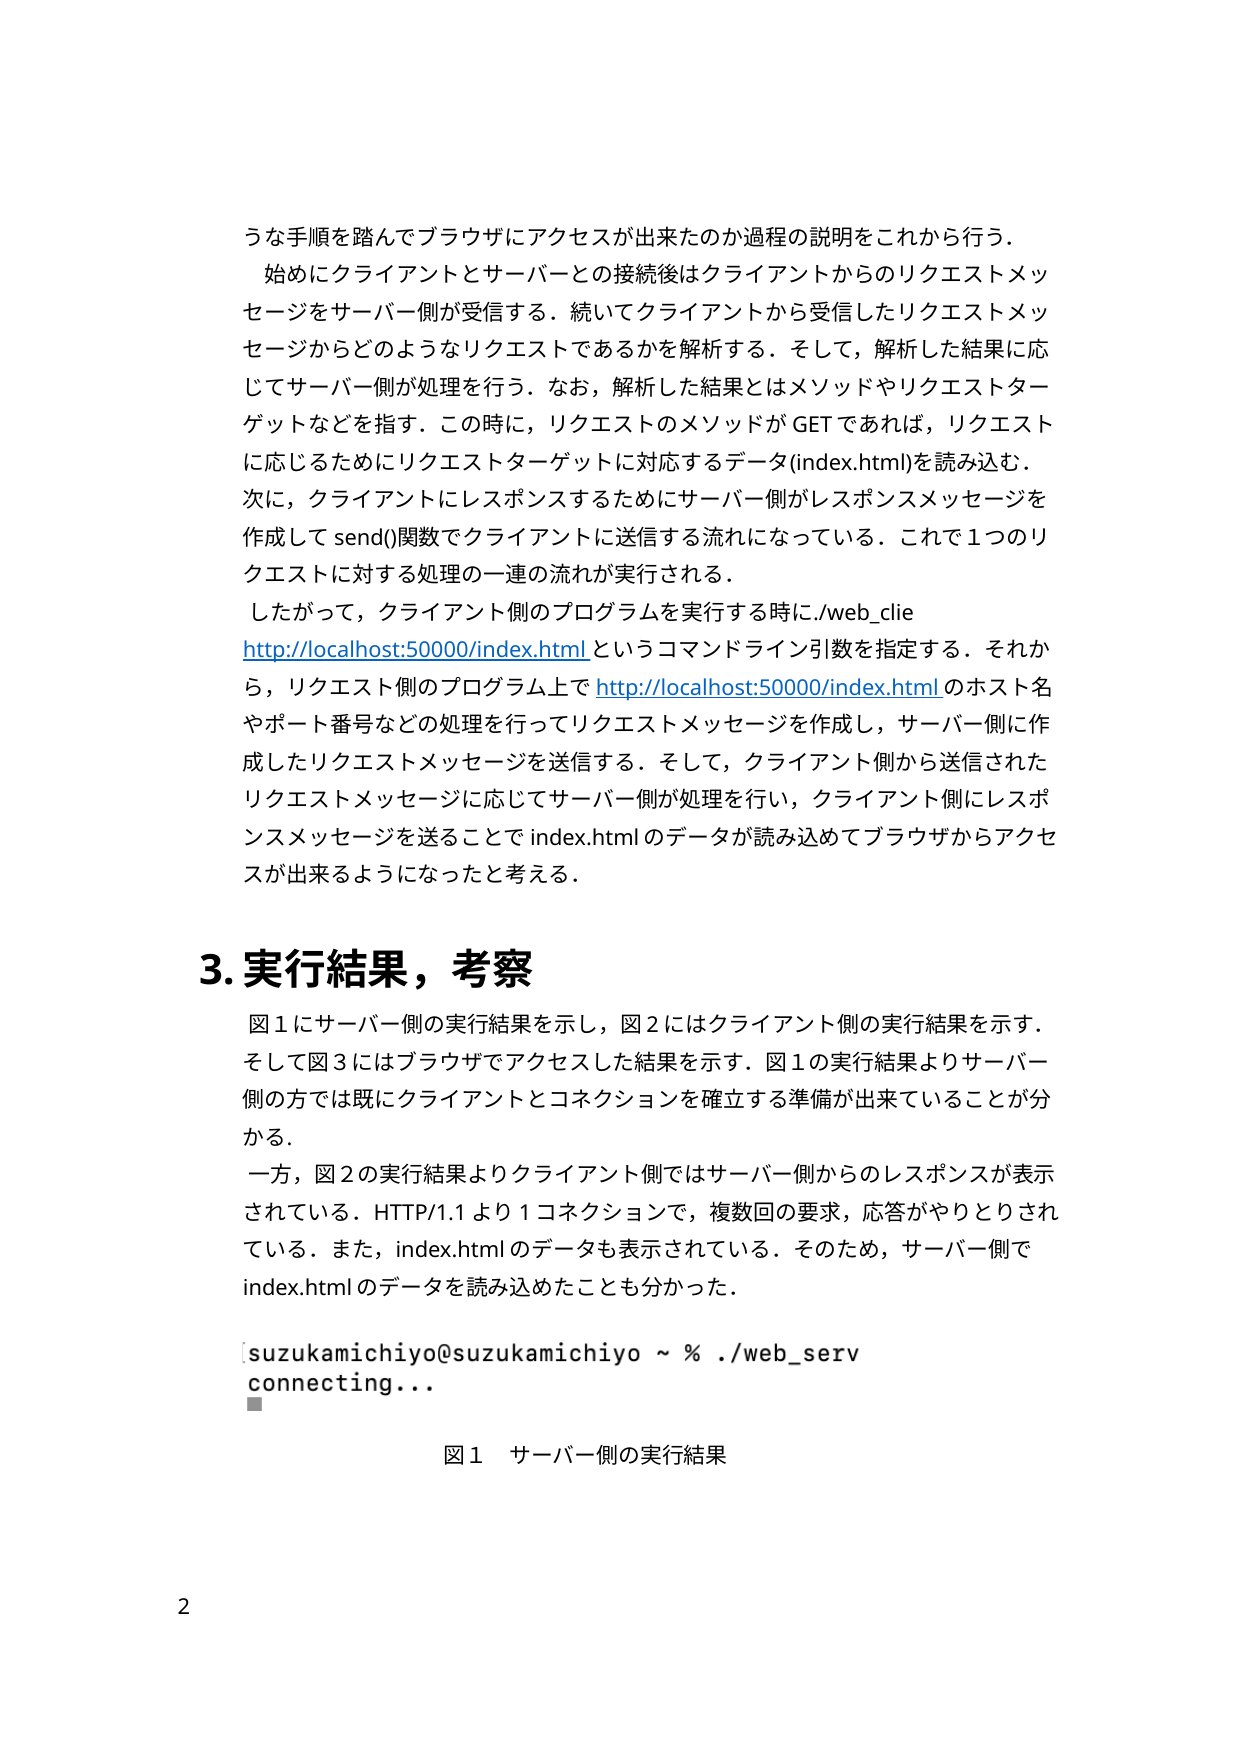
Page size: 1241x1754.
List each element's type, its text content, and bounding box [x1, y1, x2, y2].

list 実行結果，考察 [199, 929, 1063, 1004]
list 図１にサーバー側の実行結果を示し，図2にはクライアント側の実行結果を示す．そして図３にはブラウザでアクセスした結果を示す．図１の実行結果よりサーバー側の方では既にクライアントとコネクションを確立する準備が出来ていることが分かる. [243, 1004, 1063, 1154]
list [243, 217, 1063, 254]
picture [242, 1341, 1020, 1411]
list したがって，クライアント側のプログラムを実行する時に./web_clie http://localhost:50000/index.htmlというコマンドライン引数を指定する．それから，リクエスト側のプログラム上でhttp://localhost:50000/index.htmlのホスト名やポート番号などの処理を行ってリクエストメッセージを作成し，サーバー側に作成したリクエストメッセージを送信する．そして，クライアント側から送信されたリクエストメッセージに応じてサーバー側が処理を行い，クライアント側にレスポンスメッセージを送ることでindex.htmlのデータが読み込めてブラウザからアクセスが出来るようになったと考える． [243, 592, 1063, 892]
list 一方，図２の実行結果よりクライアント側ではサーバー側からのレスポンスが表示されている．HTTP/1.1より1コネクションで，複数回の要求，応答がやりとりされている．また，index.htmlのデータも表示されている．そのため，サーバー側でindex.htmlのデータを読み込めたことも分かった． [243, 1154, 1063, 1304]
list 始めにクライアントとサーバーとの接続後はクライアントからのリクエストメッセージをサーバー側が受信する．続いてクライアントから受信したリクエストメッセージからどのようなリクエストであるかを解析する．そして，解析した結果に応じてサーバー側が処理を行う．なお，解析した結果とはメソッドやリクエストターゲットなどを指す．この時に，リクエストのメソッドがGETであれば，リクエストに応じるためにリクエストターゲットに対応するデータ(index.html)を読み込む．次に，クライアントにレスポンスするためにサーバー側がレスポンスメッセージを作成してsend()関数でクライアントに送信する流れになっている．これで１つのリクエストに対する処理の一連の流れが実行される． [243, 254, 1063, 592]
